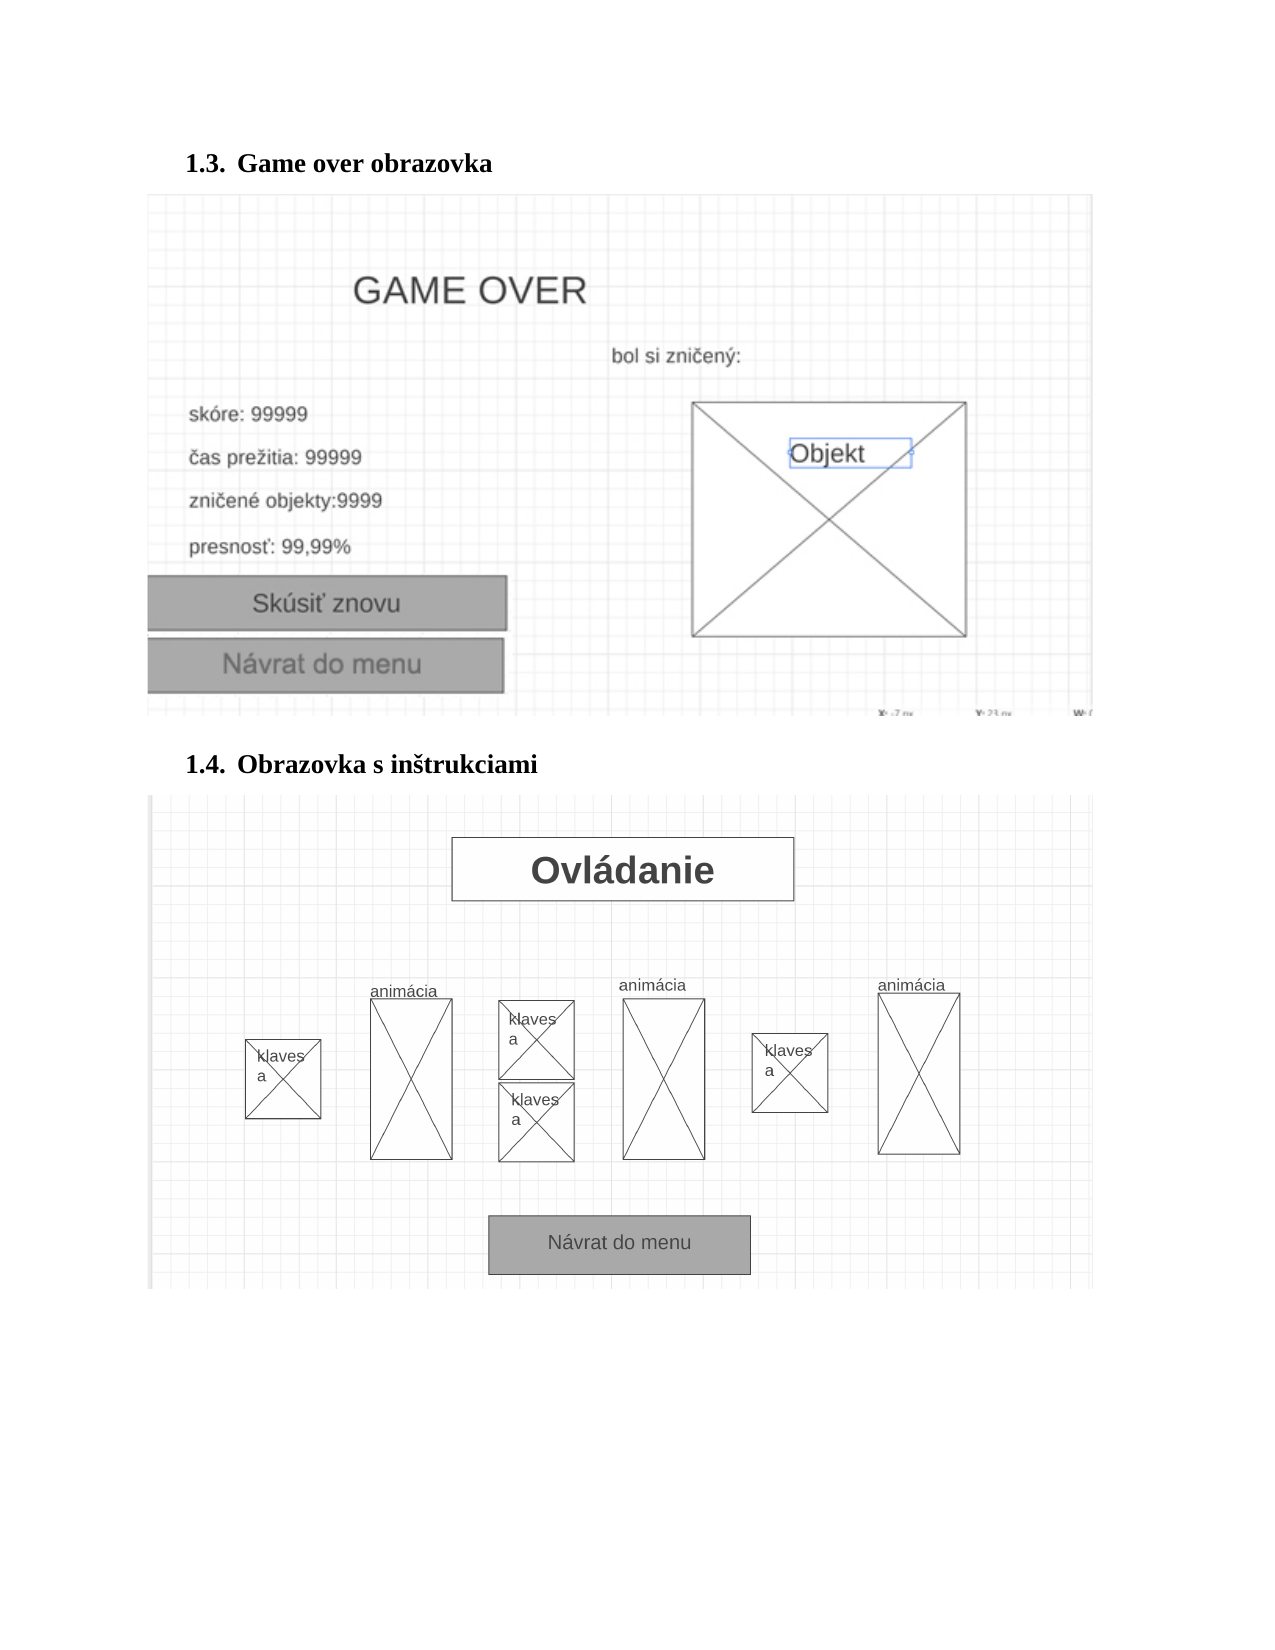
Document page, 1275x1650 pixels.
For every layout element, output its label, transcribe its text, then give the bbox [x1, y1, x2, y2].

subtitle Obrazovka s inštrukciami [185, 748, 1127, 779]
subtitle Game over obrazovka [185, 148, 1127, 179]
picture [147, 194, 1093, 716]
picture [147, 795, 1093, 1289]
